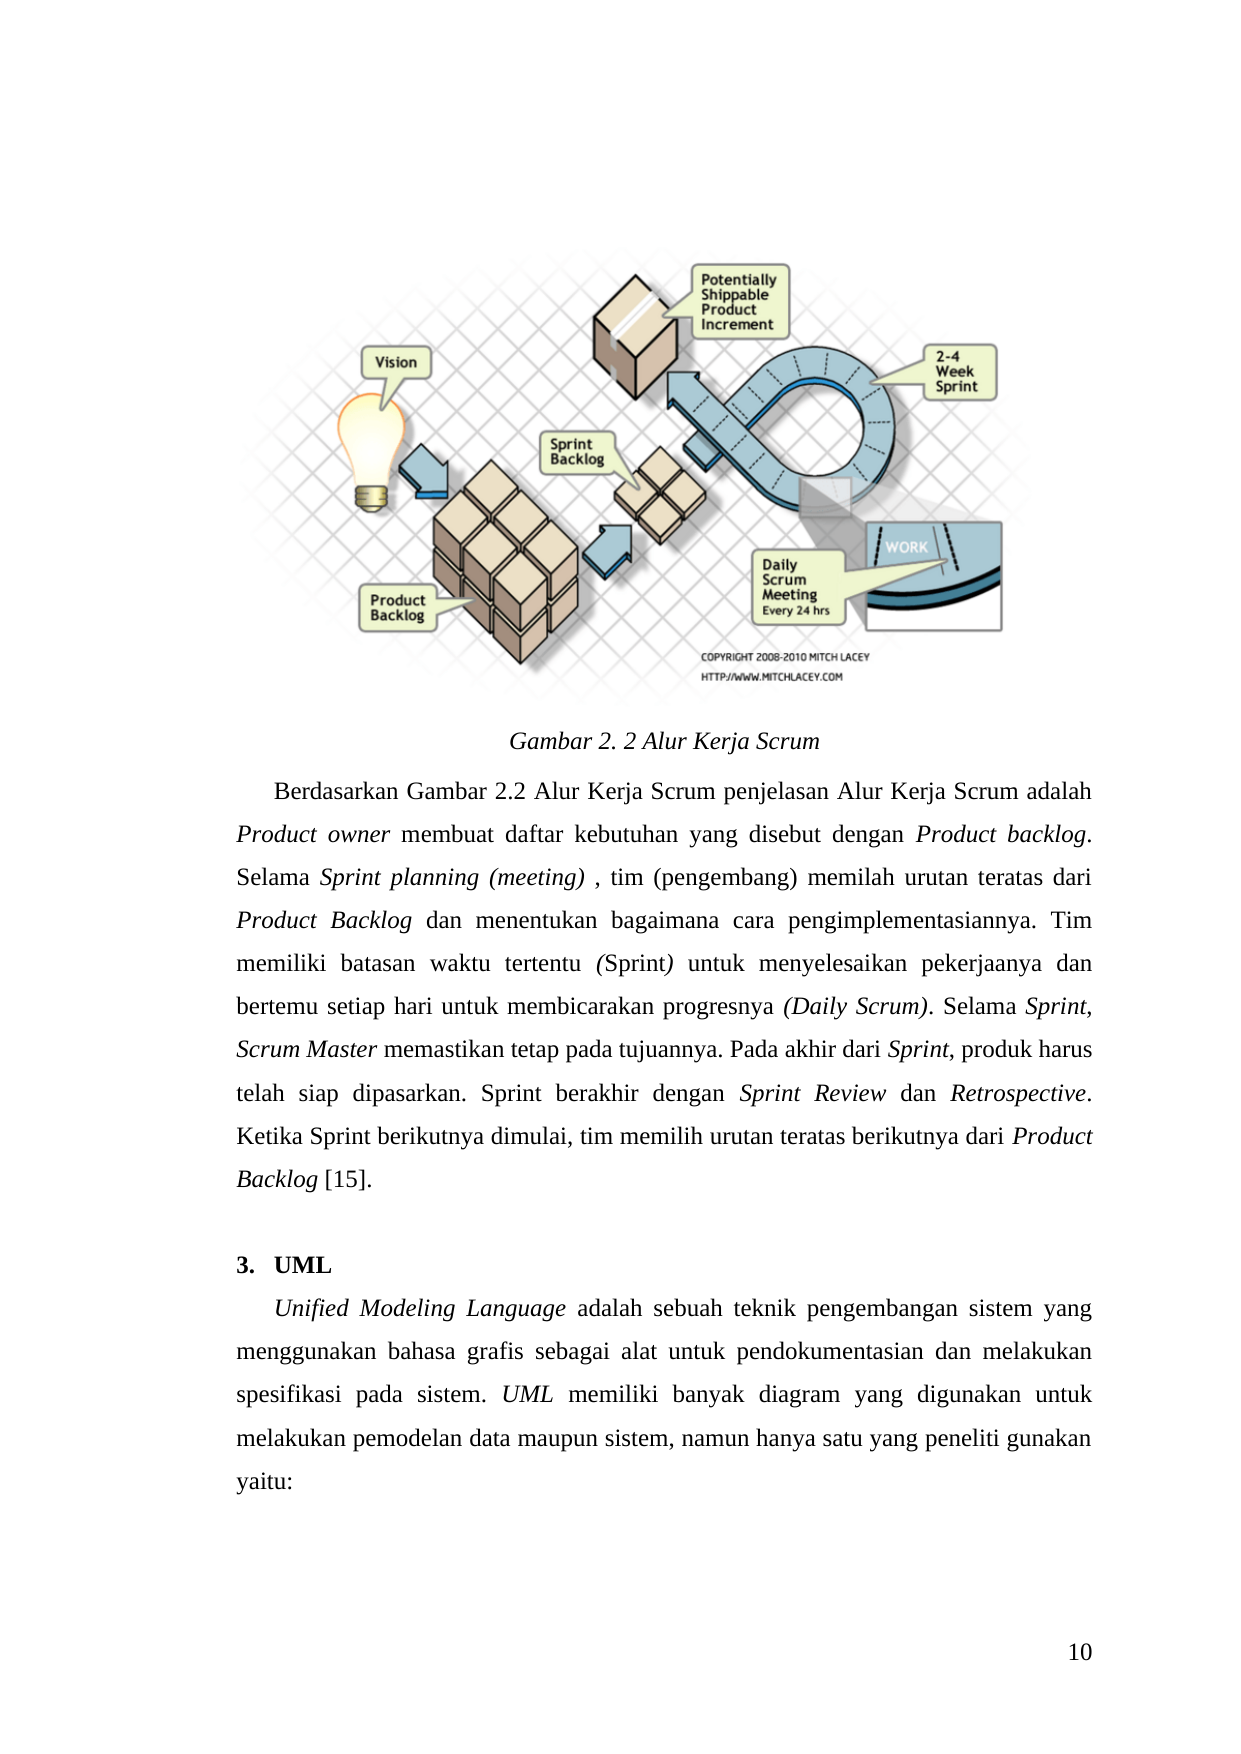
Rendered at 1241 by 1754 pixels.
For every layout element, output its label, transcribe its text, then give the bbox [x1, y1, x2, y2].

text Berdasarkan Gambar 2.2 Alur Kerja Scrum penjelasan Alur Kerja Scrum adalah Product owner membuat daftar kebutuhan yang disebut dengan Product backlog. Selama Sprint planning (meeting) , tim (pengembang) memilah urutan teratas dari Product Backlog dan menentukan bagaimana cara pengimplementasiannya. Tim memiliki batasan waktu tertentu (Sprint) untuk menyelesaikan pekerjaanya dan bertemu setiap hari untuk membicarakan progresnya (Daily Scrum). Selama Sprint, Scrum Master memastikan tetap pada tujuannya. Pada akhir dari Sprint, produk harus telah siap dipasarkan. Sprint berakhir dengan Sprint Review dan Retrospective. Ketika Sprint berikutnya dimulai, tim memilih urutan teratas berikutnya dari Product Backlog [15]. [236, 776, 1092, 1193]
picture [236, 236, 1063, 712]
text Gambar 2. 2 Alur Kerja Scrum [236, 726, 1092, 755]
text Unified Modeling Language adalah sebuah teknik pengembangan sistem yang menggunakan bahasa grafis sebagai alat untuk pendokumentasian dan melakukan spesifikasi pada sistem. UML memiliki banyak diagram yang digunakan untuk melakukan pemodelan data maupun sistem, namun hanya satu yang peneliti gunakan yaitu: [236, 1293, 1092, 1494]
list UML [236, 1250, 1092, 1279]
